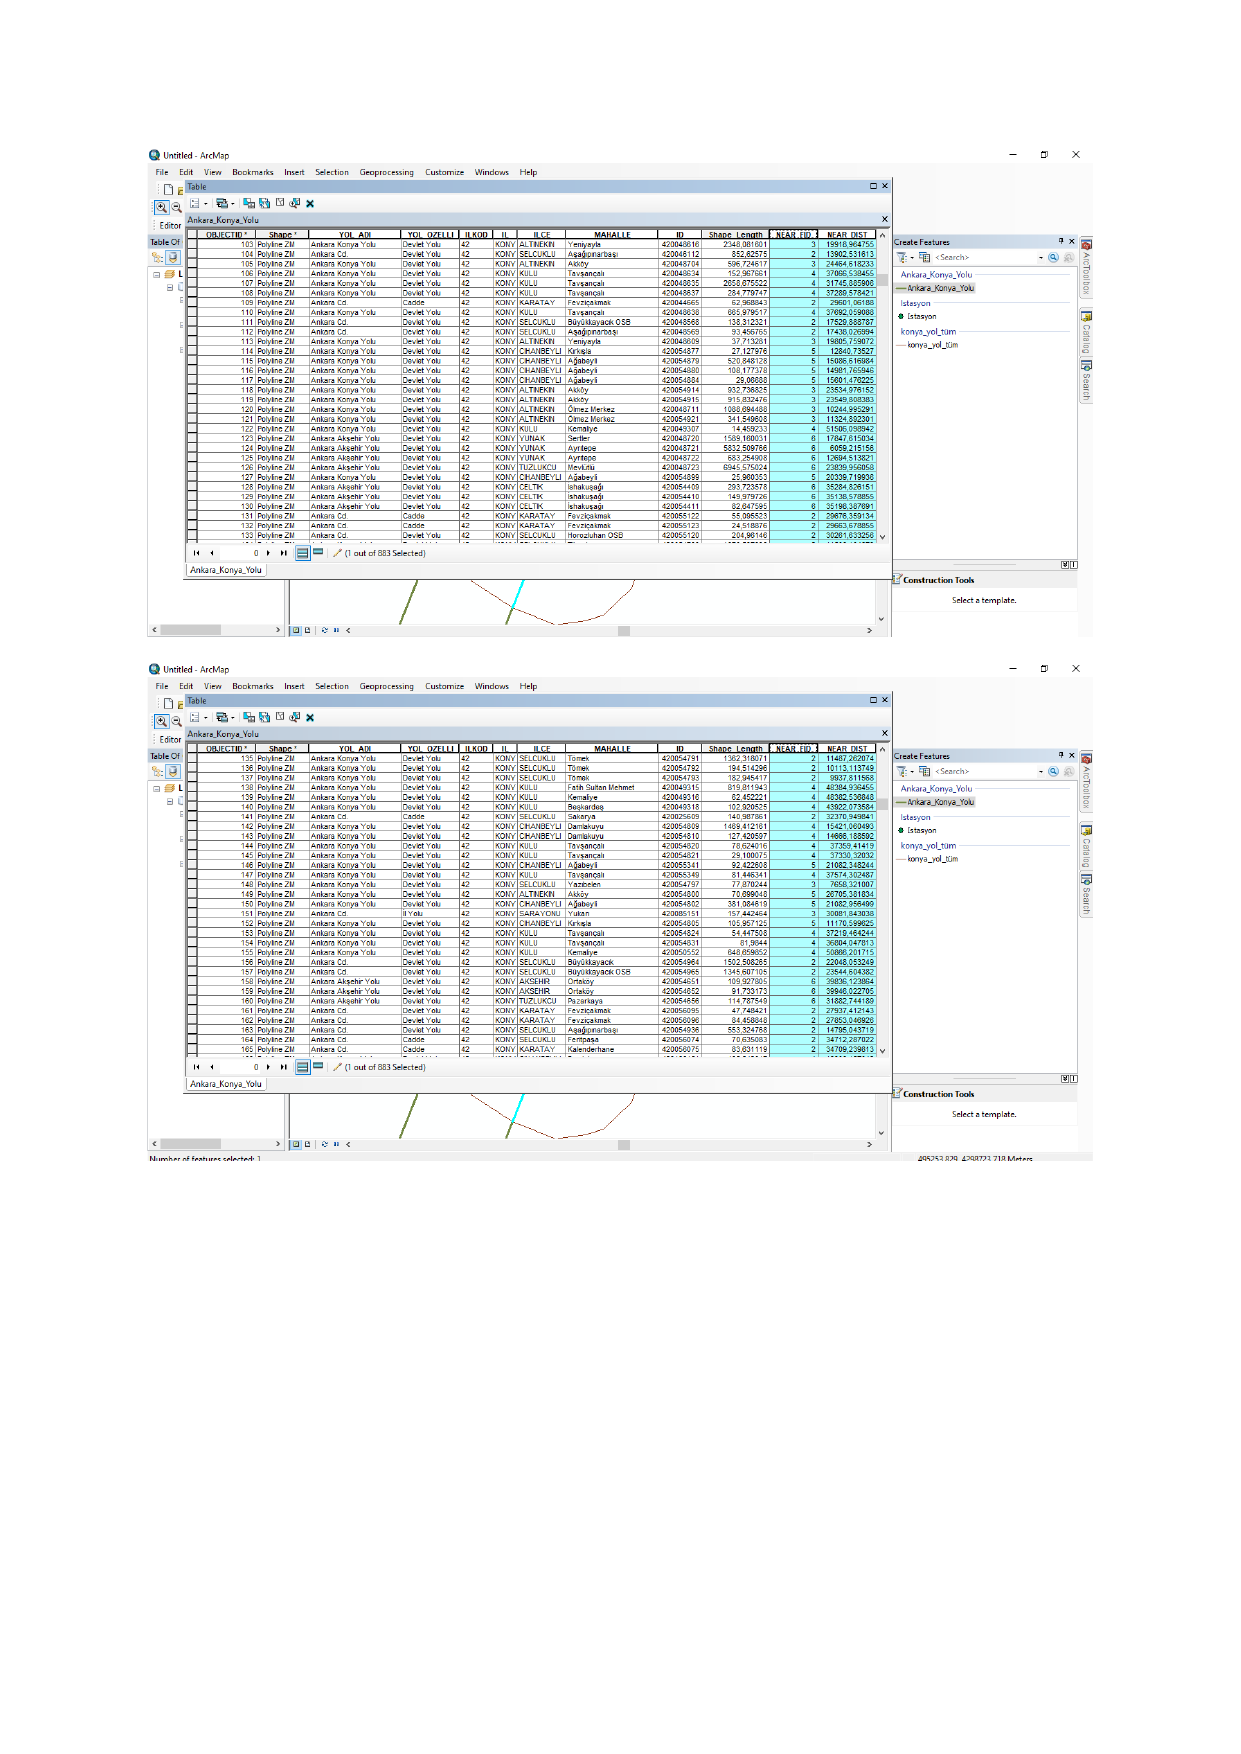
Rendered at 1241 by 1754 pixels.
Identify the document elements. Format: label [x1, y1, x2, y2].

picture [147, 661, 1093, 1161]
picture [147, 147, 1093, 637]
